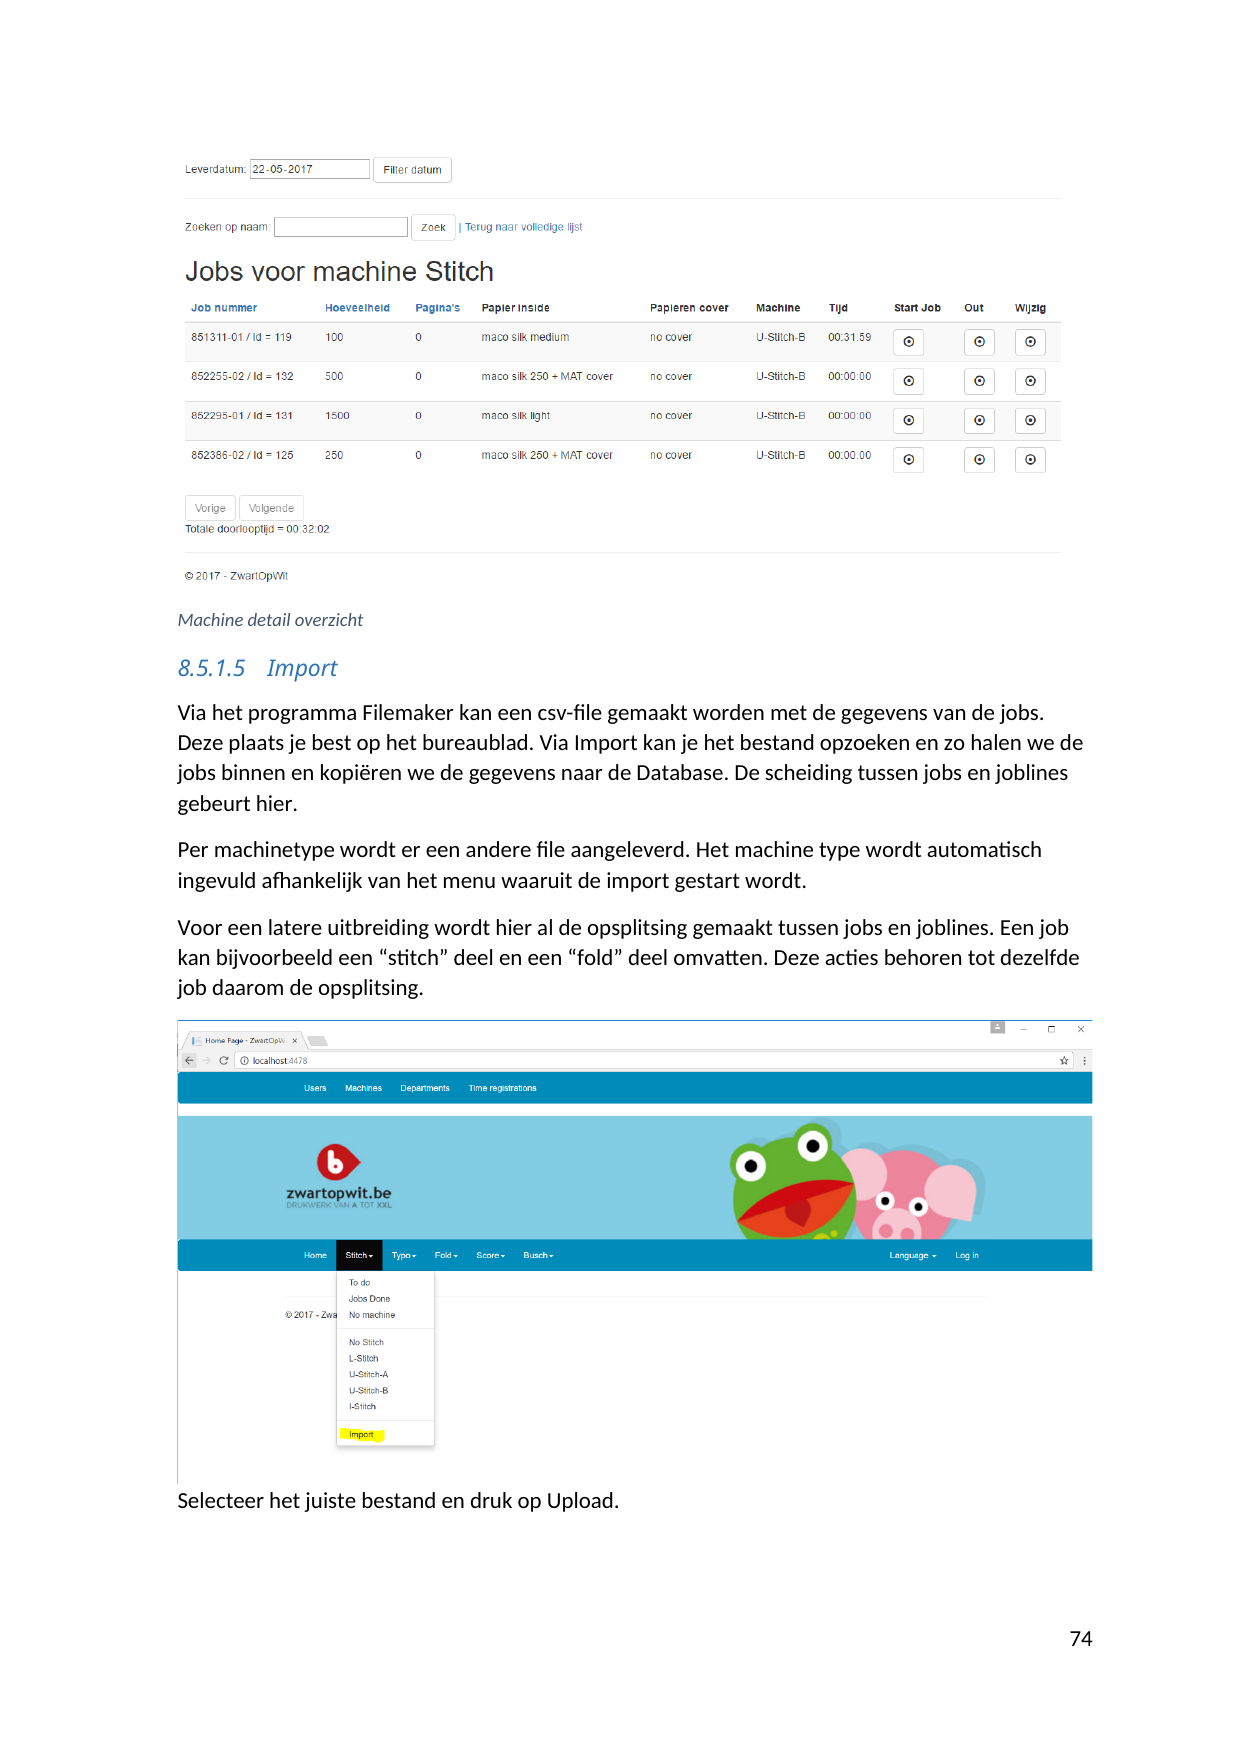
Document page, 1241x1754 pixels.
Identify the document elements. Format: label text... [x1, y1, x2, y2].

text Selecteer het juiste bestand en druk op Upload. [177, 1484, 1092, 1514]
subtitle Import [177, 652, 1092, 683]
picture [177, 1102, 1093, 1269]
picture [177, 147, 1093, 590]
picture [501, 1086, 512, 1090]
text Machine detail overzicht [177, 608, 1092, 631]
text Per machinetype wordt er een andere file aangeleverd. Het machine type wordt automatisch ingevuld afhankelijk van het menu waaruit de import gestart wordt. [177, 836, 1092, 894]
picture [346, 1086, 358, 1090]
text Via het programma Filemaker kan een csv-file gemaakt worden met de gegevens van de jobs. Deze plaats je best op het bureaublad. Via Import kan je het bestand opzoeken en zo halen we de jobs binnen en kopiëren we de gegevens naar de Database. De scheiding tussen jobs en joblines gebeurt hier. [177, 698, 1092, 817]
text Voor een latere uitbreiding wordt hier al de opsplitsing gemaakt tussen jobs en joblines. Een job kan bijvoorbeeld een “stitch” deel en een “fold” deel omvatten. Deze acties behoren tot dezelfde job daarom de opsplitsing. [177, 913, 1092, 1001]
picture [177, 1020, 1093, 1073]
picture [177, 1270, 1093, 1484]
